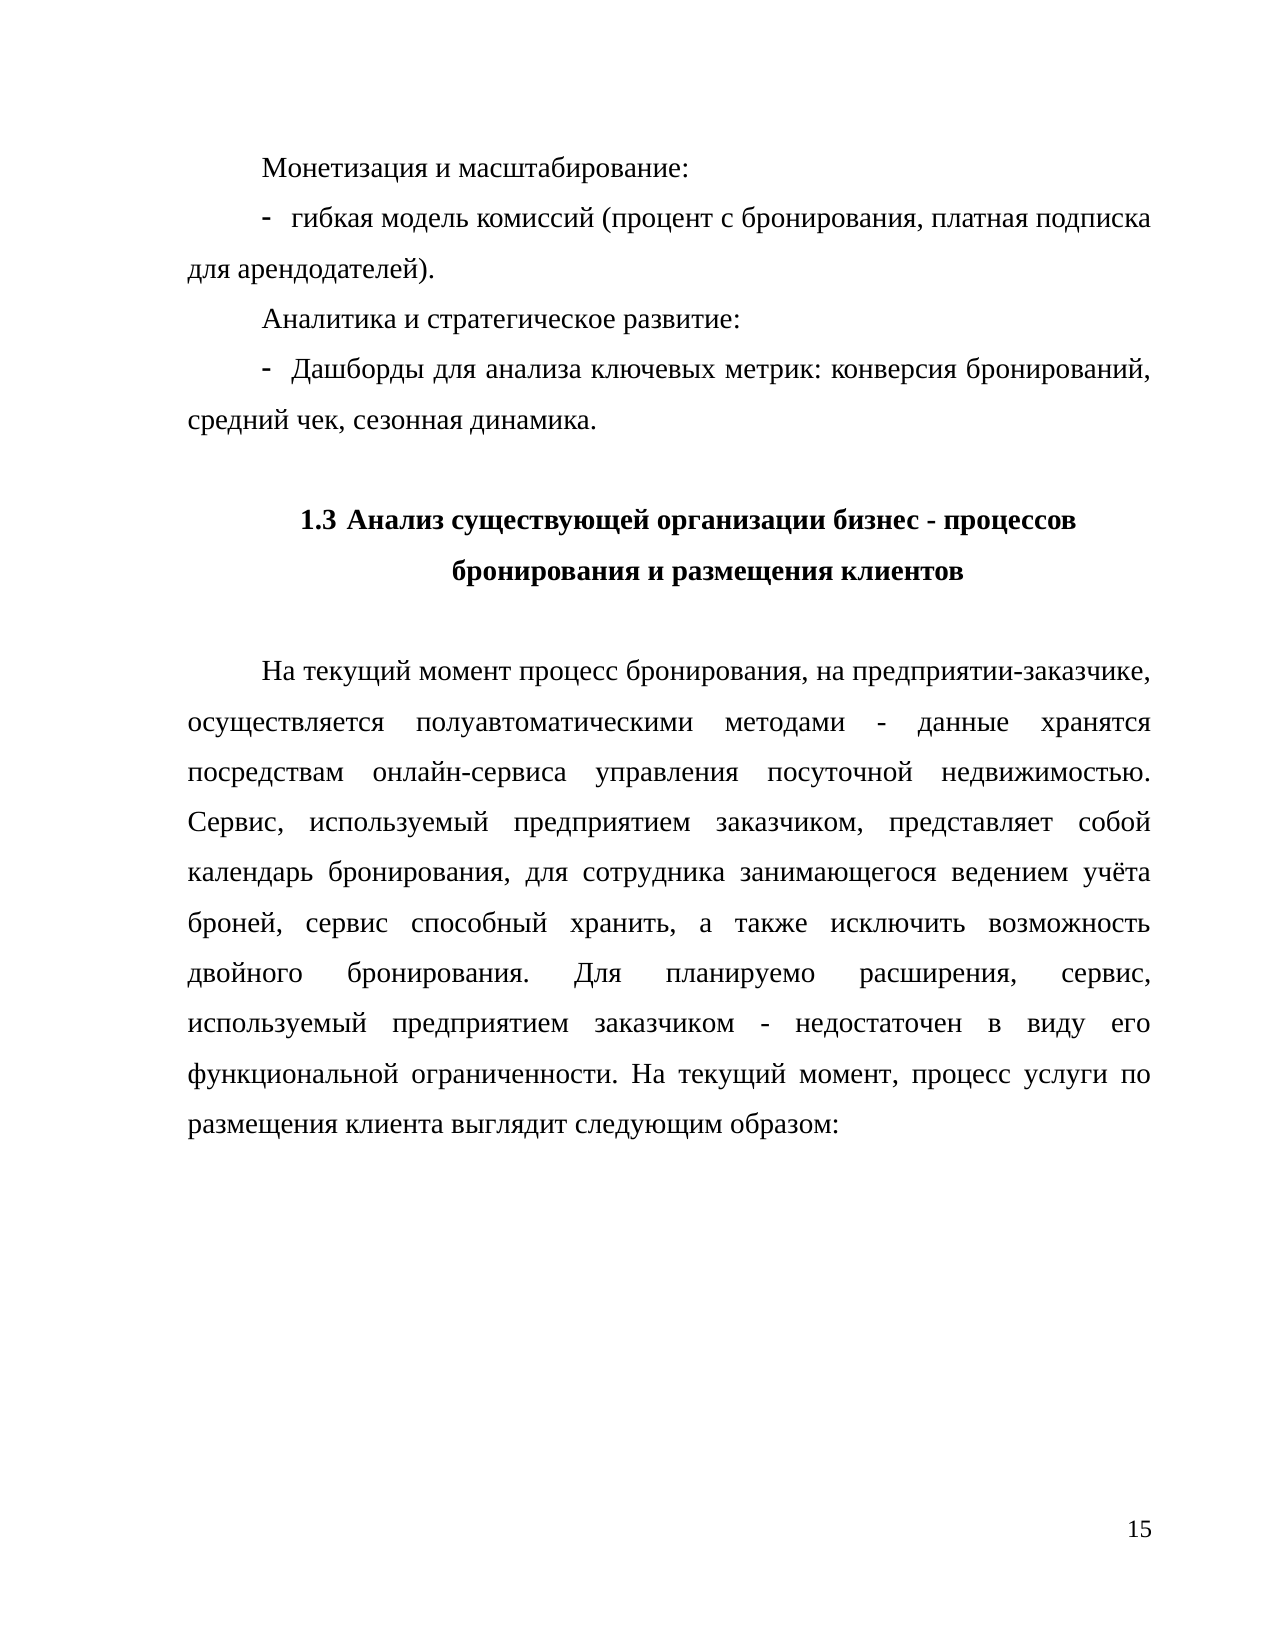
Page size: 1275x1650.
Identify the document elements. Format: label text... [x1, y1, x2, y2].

subtitle Анализ существующей организации бизнес - процессов бронирования и размещения клиентов [225, 502, 1152, 586]
list Дашборды для анализа ключевых метрик: конверсия бронирований, средний чек, сезонная динамика. [187, 351, 1152, 435]
text Аналитика и стратегическое развитие: [187, 301, 1152, 334]
text На текущий момент процесс бронирования, на предприятии-заказчике, осуществляется полуавтоматическими методами - данные хранятся посредствам онлайн-сервиса управления посуточной недвижимостью. Сервис, используемый предприятием заказчиком, представляет собой календарь бронирования, для сотрудника занимающегося ведением учёта броней, сервис способный хранить, а также исключить возможность двойного бронирования. Для планируемо расширения, сервис, используемый предприятием заказчиком - недостаточен в виду его функциональной ограниченности. На текущий момент, процесс услуги по размещения клиента выглядит следующим образом: [187, 653, 1152, 1140]
list гибкая модель комиссий (процент с бронирования, платная подписка для арендодателей). [187, 200, 1152, 284]
text Монетизация и масштабирование: [187, 150, 1152, 183]
